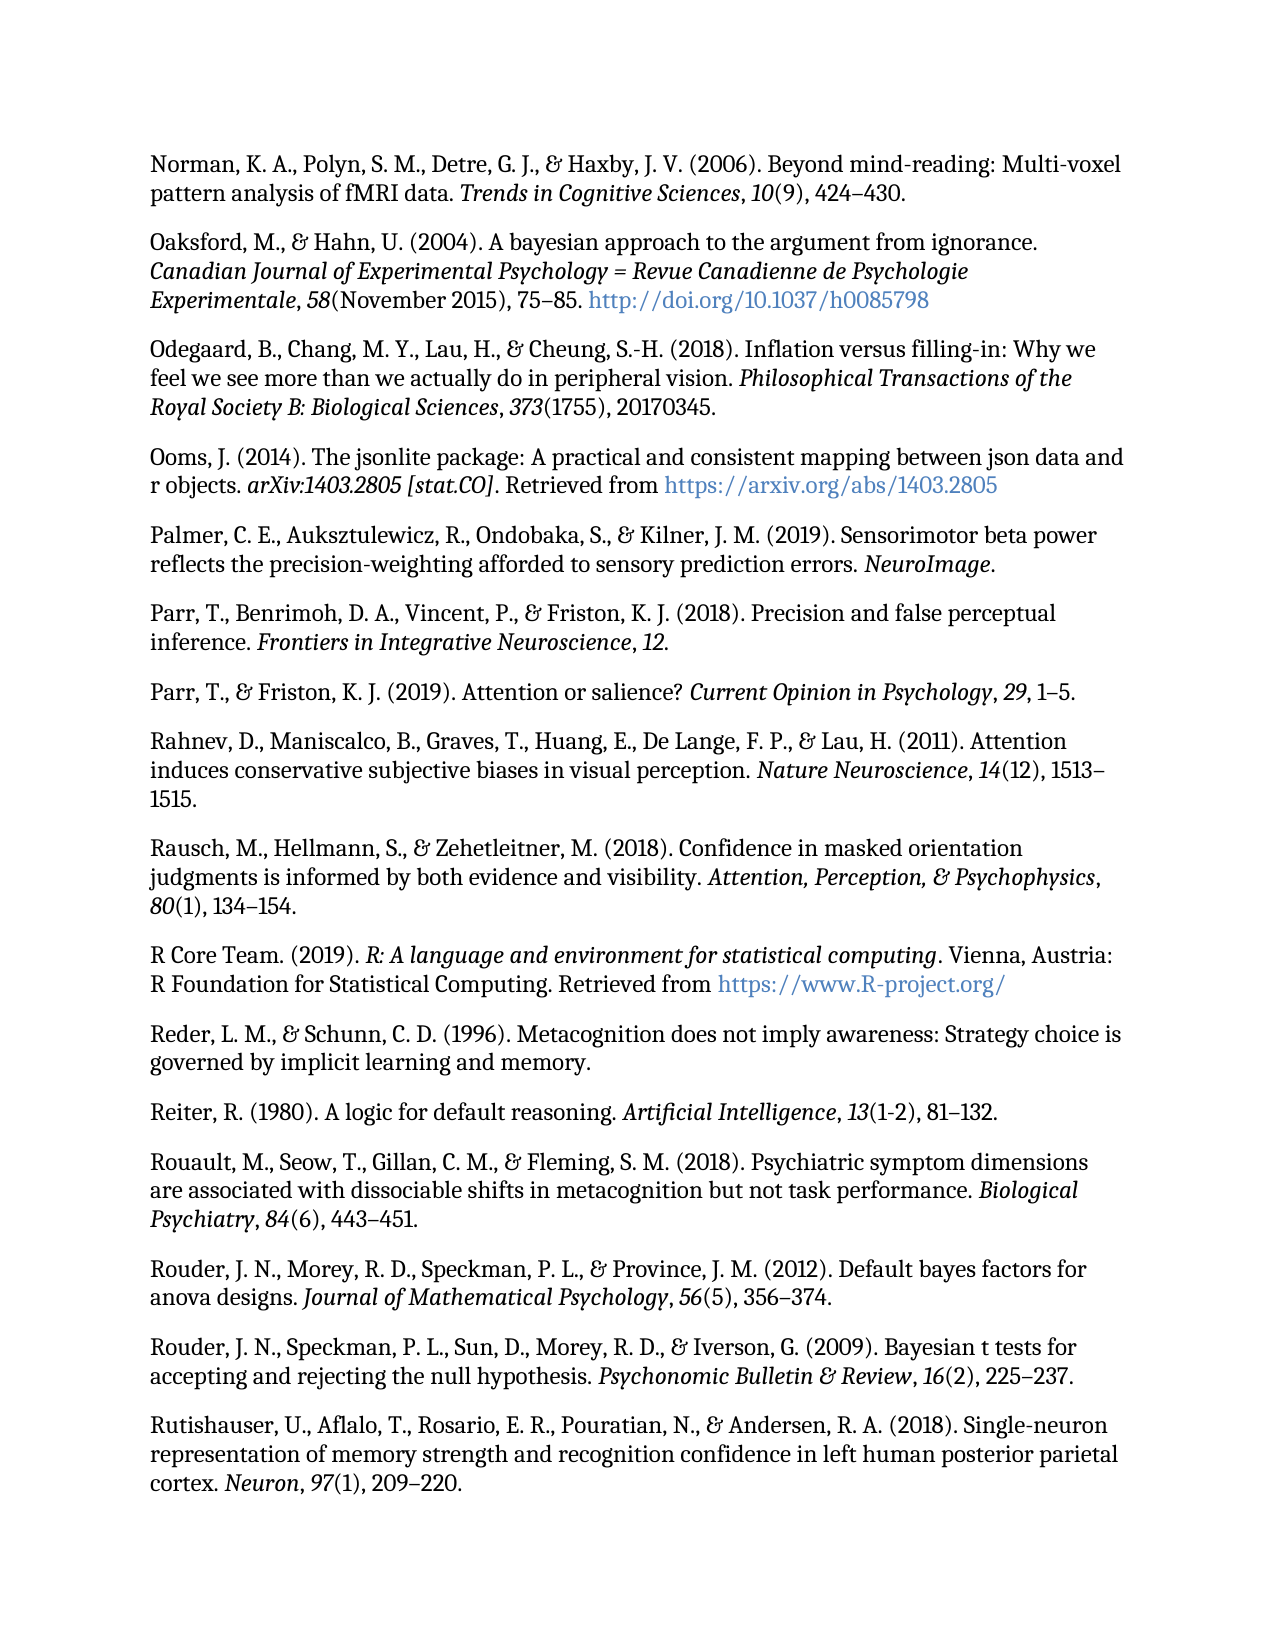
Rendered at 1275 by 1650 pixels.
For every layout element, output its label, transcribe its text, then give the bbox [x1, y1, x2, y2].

text Palmer, C. E., Auksztulewicz, R., Ondobaka, S., & Kilner, J. M. (2019). Sensorimotor beta power reflects the precision-weighting afforded to sensory prediction errors. NeuroImage. [150, 521, 1125, 578]
text Rouder, J. N., Speckman, P. L., Sun, D., Morey, R. D., & Iverson, G. (2009). Bayesian t tests for accepting and rejecting the null hypothesis. Psychonomic Bulletin & Review, 16(2), 225–237. [150, 1333, 1125, 1390]
text R Core Team. (2019). R: A language and environment for statistical computing. Vienna, Austria: R Foundation for Statistical Computing. Retrieved from https://www.R-project.org/ [150, 941, 1125, 999]
text Rouder, J. N., Morey, R. D., Speckman, P. L., & Province, J. M. (2012). Default bayes factors for anova designs. Journal of Mathematical Psychology, 56(5), 356–374. [150, 1254, 1125, 1312]
text Parr, T., & Friston, K. J. (2019). Attention or salience? Current Opinion in Psychology, 29, 1–5. [150, 677, 1125, 706]
text Ooms, J. (2014). The jsonlite package: A practical and consistent mapping between json data and r objects. arXiv:1403.2805 [stat.CO]. Retrieved from https://arxiv.org/abs/1403.2805 [150, 442, 1125, 500]
text Norman, K. A., Polyn, S. M., Detre, G. J., & Haxby, J. V. (2006). Beyond mind-reading: Multi-voxel pattern analysis of fMRI data. Trends in Cognitive Sciences, 10(9), 424–430. [150, 150, 1125, 207]
text Oaksford, M., & Hahn, U. (2004). A bayesian approach to the argument from ignorance. Canadian Journal of Experimental Psychology = Revue Canadienne de Psychologie Experimentale, 58(November 2015), 75–85. http://doi.org/10.1037/h0085798 [150, 228, 1125, 314]
text Rahnev, D., Maniscalco, B., Graves, T., Huang, E., De Lange, F. P., & Lau, H. (2011). Attention induces conservative subjective biases in visual perception. Nature Neuroscience, 14(12), 1513–1515. [150, 727, 1125, 813]
text Rutishauser, U., Aflalo, T., Rosario, E. R., Pouratian, N., & Andersen, R. A. (2018). Single-neuron representation of memory strength and recognition confidence in left human posterior parietal cortex. Neuron, 97(1), 209–220. [150, 1411, 1125, 1497]
text Reiter, R. (1980). A logic for default reasoning. Artificial Intelligence, 13(1-2), 81–132. [150, 1098, 1125, 1127]
text Odegaard, B., Chang, M. Y., Lau, H., & Cheung, S.-H. (2018). Inflation versus filling-in: Why we feel we see more than we actually do in peripheral vision. Philosophical Transactions of the Royal Society B: Biological Sciences, 373(1755), 20170345. [150, 335, 1125, 422]
text Reder, L. M., & Schunn, C. D. (1996). Metacognition does not imply awareness: Strategy choice is governed by implicit learning and memory. [150, 1019, 1125, 1077]
text Rausch, M., Hellmann, S., & Zehetleitner, M. (2018). Confidence in masked orientation judgments is informed by both evidence and visibility. Attention, Perception, & Psychophysics, 80(1), 134–154. [150, 834, 1125, 920]
text Parr, T., Benrimoh, D. A., Vincent, P., & Friston, K. J. (2018). Precision and false perceptual inference. Frontiers in Integrative Neuroscience, 12. [150, 599, 1125, 657]
text Rouault, M., Seow, T., Gillan, C. M., & Fleming, S. M. (2018). Psychiatric symptom dimensions are associated with dissociable shifts in metacognition but not task performance. Biological Psychiatry, 84(6), 443–451. [150, 1147, 1125, 1234]
